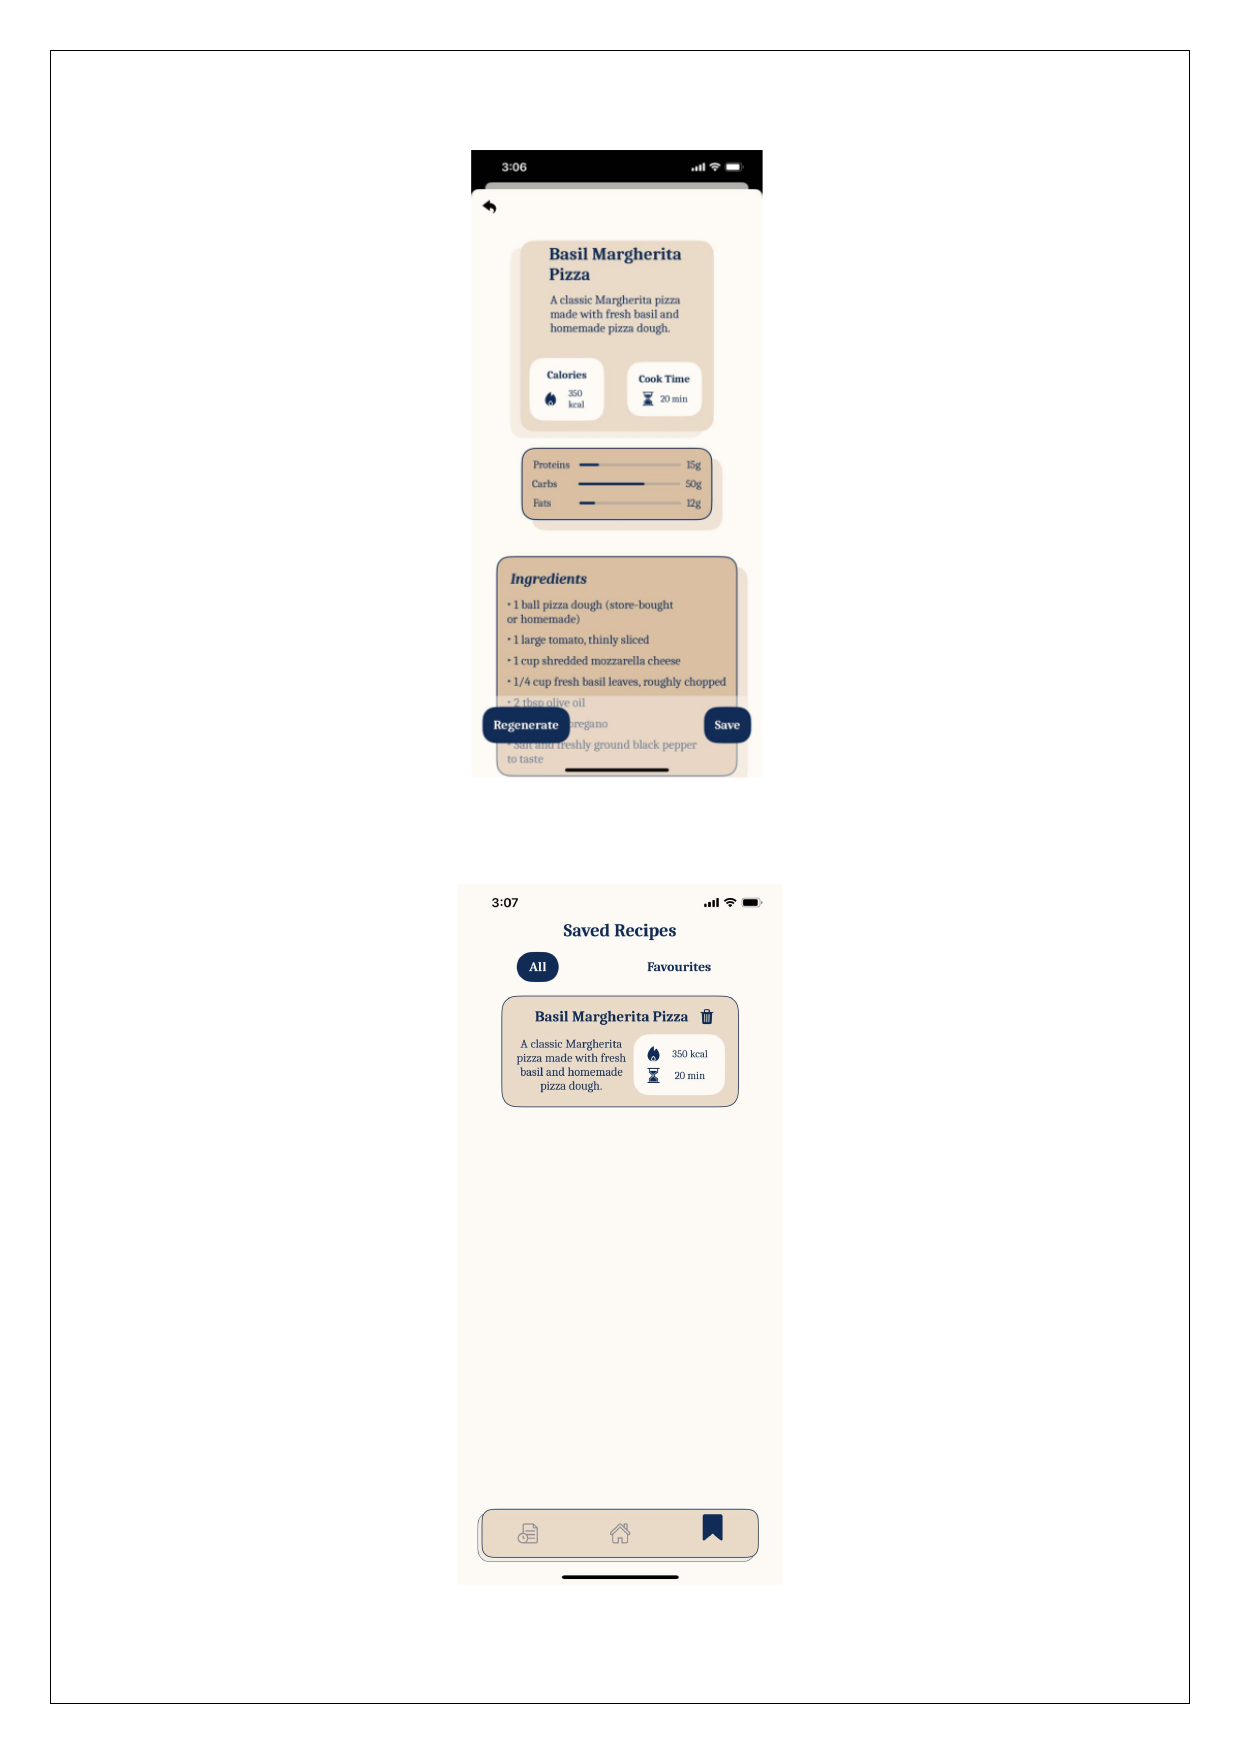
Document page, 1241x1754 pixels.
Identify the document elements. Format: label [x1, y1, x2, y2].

picture [457, 884, 783, 1585]
picture [466, 150, 774, 790]
